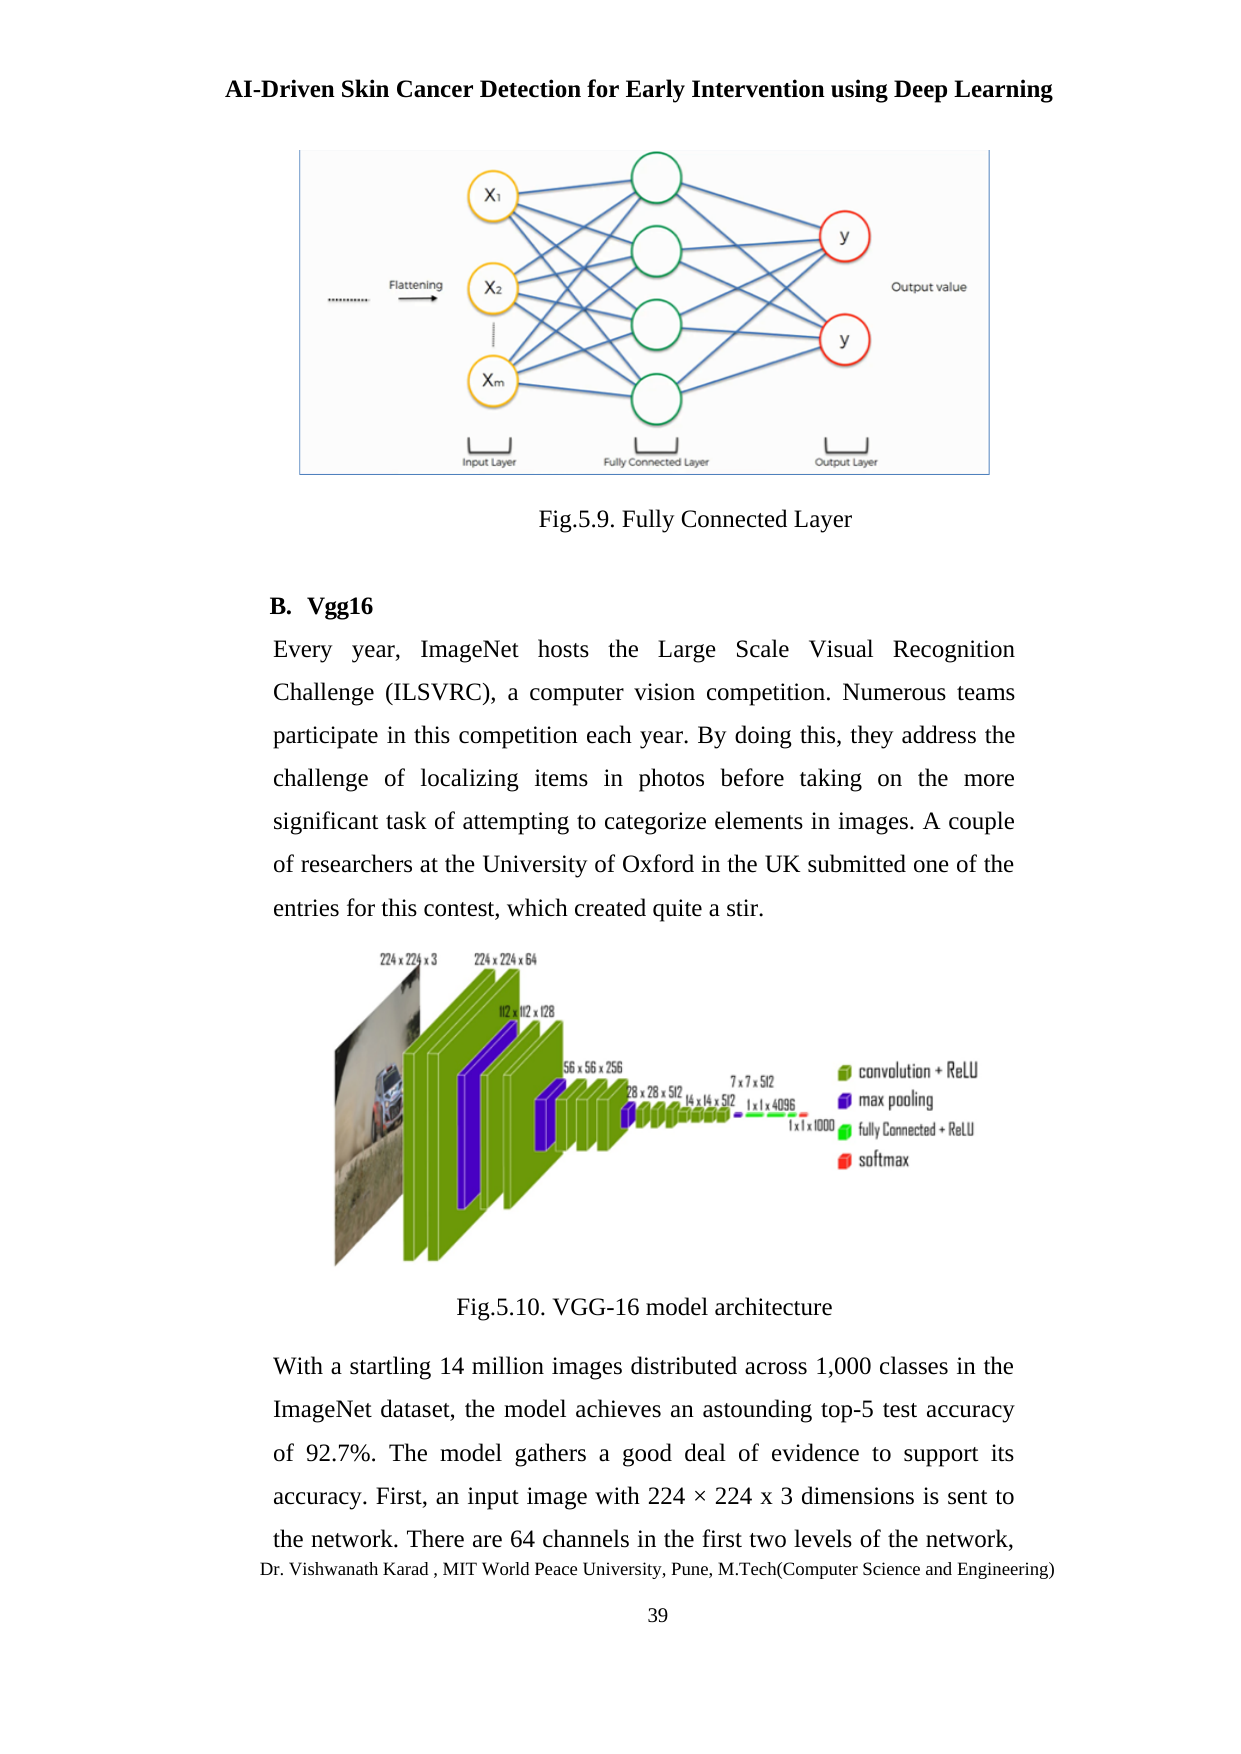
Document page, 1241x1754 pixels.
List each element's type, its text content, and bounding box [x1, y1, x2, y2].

list Vgg16 [269, 591, 1090, 619]
picture [299, 952, 990, 1278]
text Every year, ImageNet hosts the Large Scale Visual Recognition Challenge (ILSVRC), a computer vision competition. Numerous teams participate in this competition each year. By doing this, they address the challenge of localizing items in photos before taking on the more significant task of attempting to categorize elements in images. A couple of researchers at the University of Oxford in the UK submitted one of the entries for this contest, which created quite a stir. [273, 634, 1016, 921]
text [273, 1351, 1016, 1553]
picture [299, 150, 990, 475]
text Fig.5.9. Fully Connected Layer [300, 504, 1090, 533]
